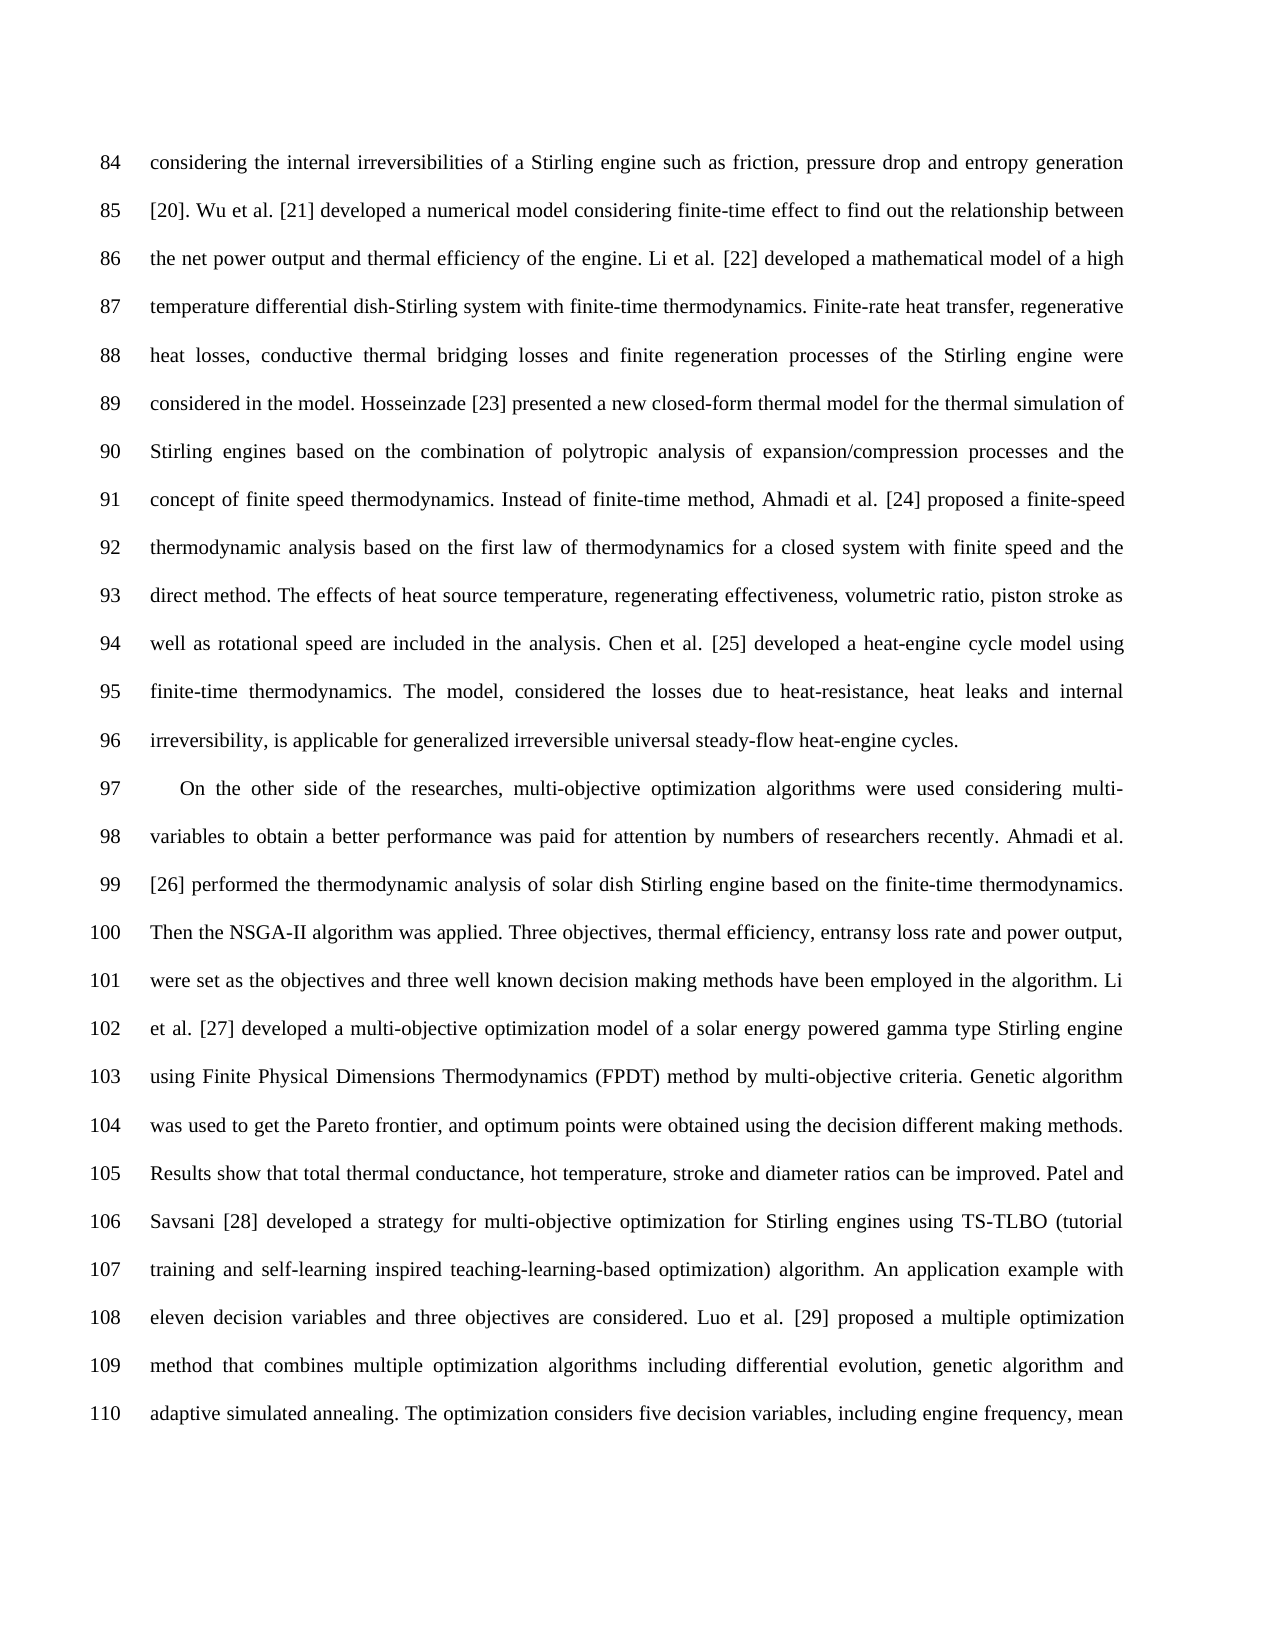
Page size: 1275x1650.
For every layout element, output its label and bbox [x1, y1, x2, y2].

text [150, 150, 1125, 752]
text [150, 776, 1125, 1425]
